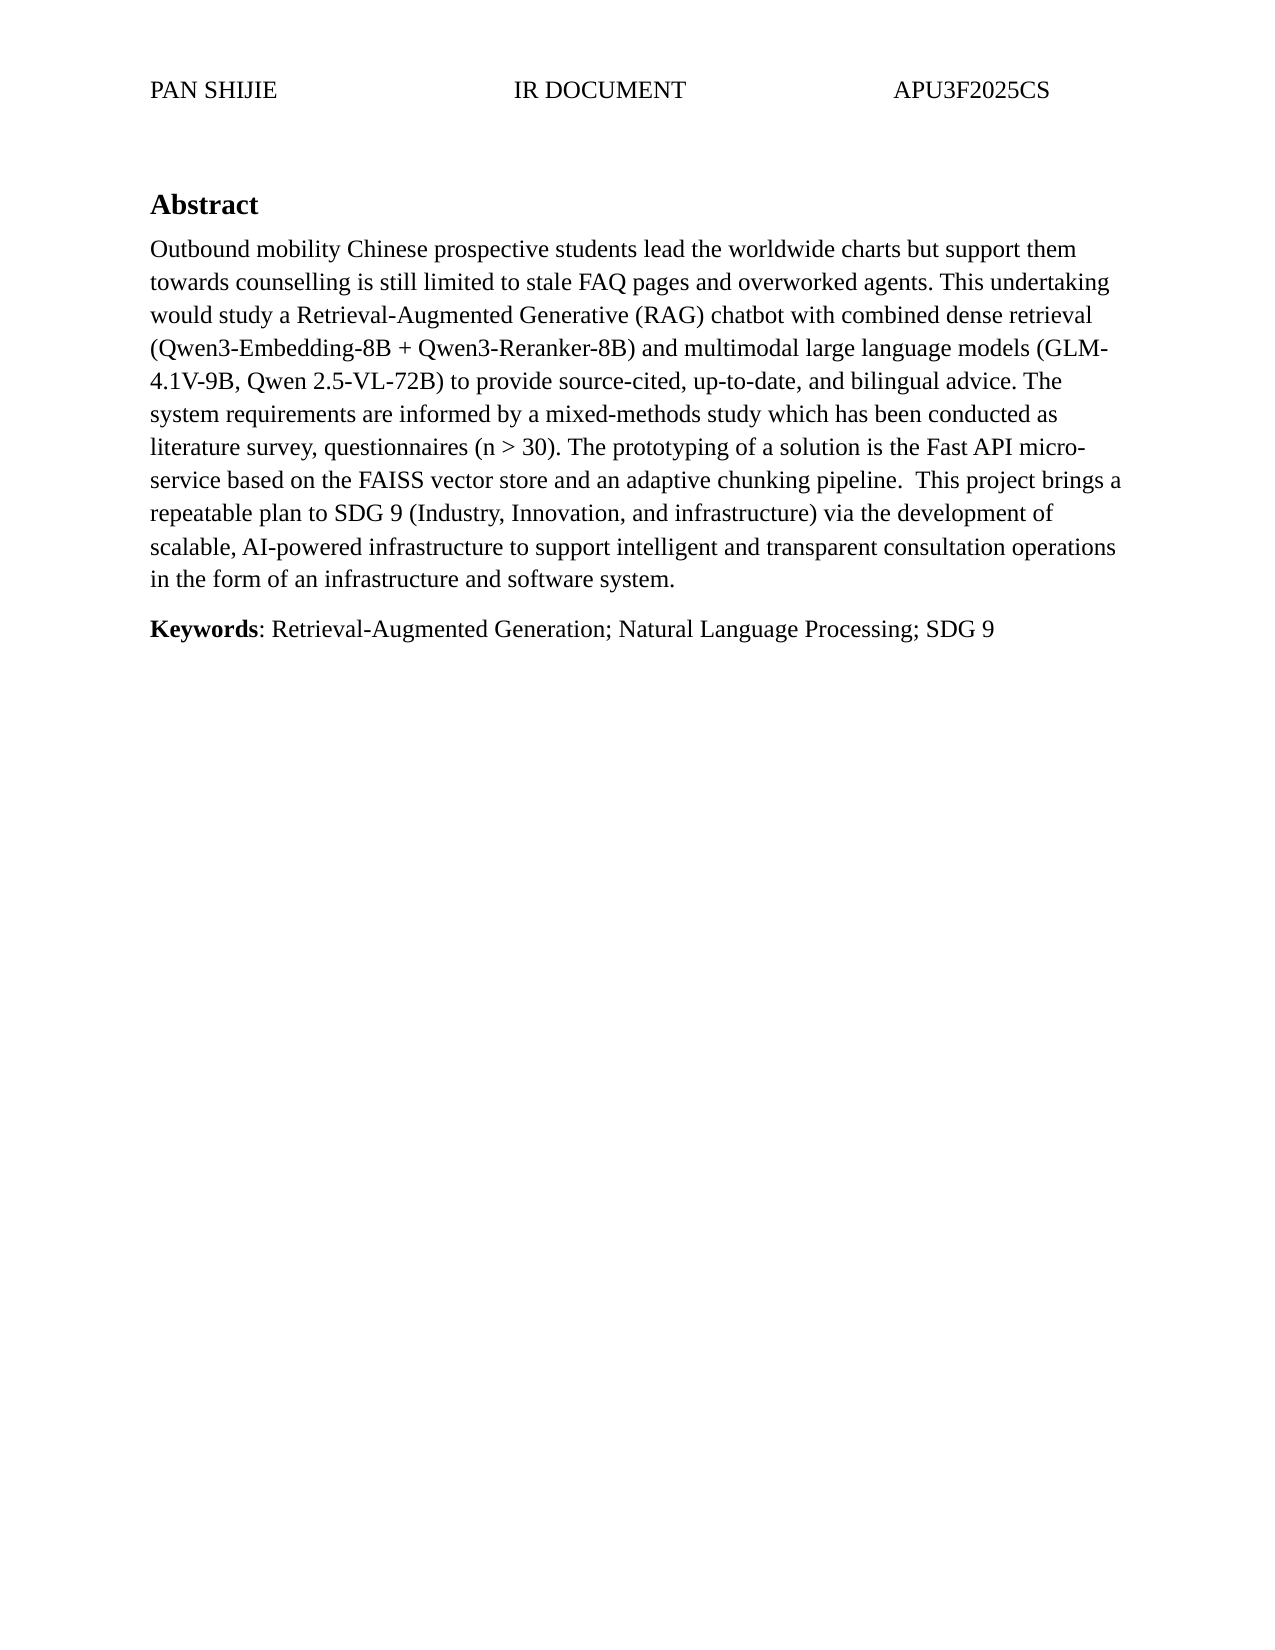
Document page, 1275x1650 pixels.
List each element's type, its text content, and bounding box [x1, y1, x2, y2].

subtitle Abstract [150, 187, 1125, 221]
text Keywords: Retrieval-Augmented Generation; Natural Language Processing; SDG 9 [150, 614, 1125, 643]
text Outbound mobility Chinese prospective students lead the worldwide charts but support them towards counselling is still limited to stale FAQ pages and overworked agents. This undertaking would study a Retrieval-Augmented Generative (RAG) chatbot with combined dense retrieval (Qwen3-Embedding-8B + Qwen3-Reranker-8B) and multimodal large language models (GLM-4.1V-9B, Qwen 2.5-VL-72B) to provide source-cited, up-to-date, and bilingual advice. The system requirements are informed by a mixed-methods study which has been conducted as literature survey, questionnaires (n > 30). The prototyping of a solution is the Fast API micro-service based on the FAISS vector store and an adaptive chunking pipeline. This project brings a repeatable plan to SDG 9 (Industry, Innovation, and infrastructure) via the development of scalable, AI-powered infrastructure to support intelligent and transparent consultation operations in the form of an infrastructure and software system. [150, 234, 1125, 593]
